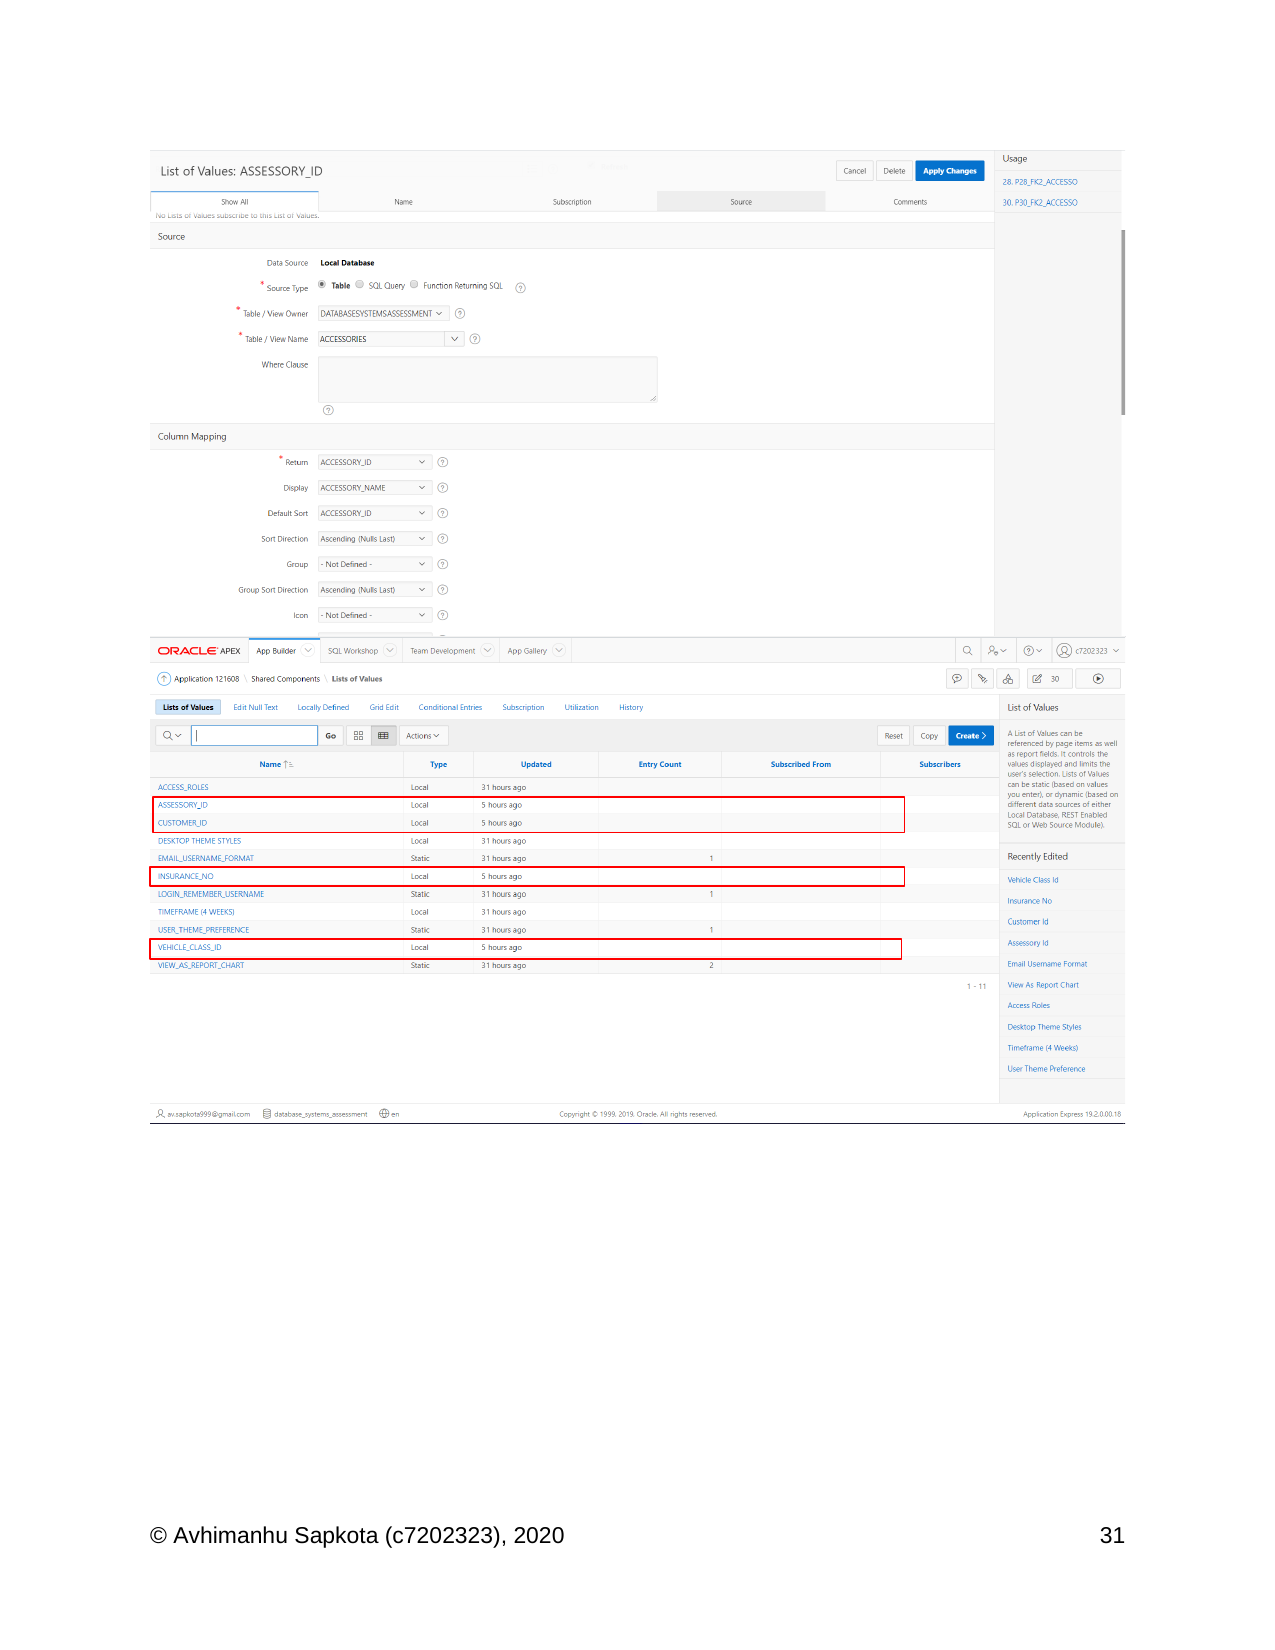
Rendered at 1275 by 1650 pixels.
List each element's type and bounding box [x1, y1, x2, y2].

picture [151, 868, 904, 885]
picture [151, 940, 901, 958]
picture [150, 150, 1125, 1124]
